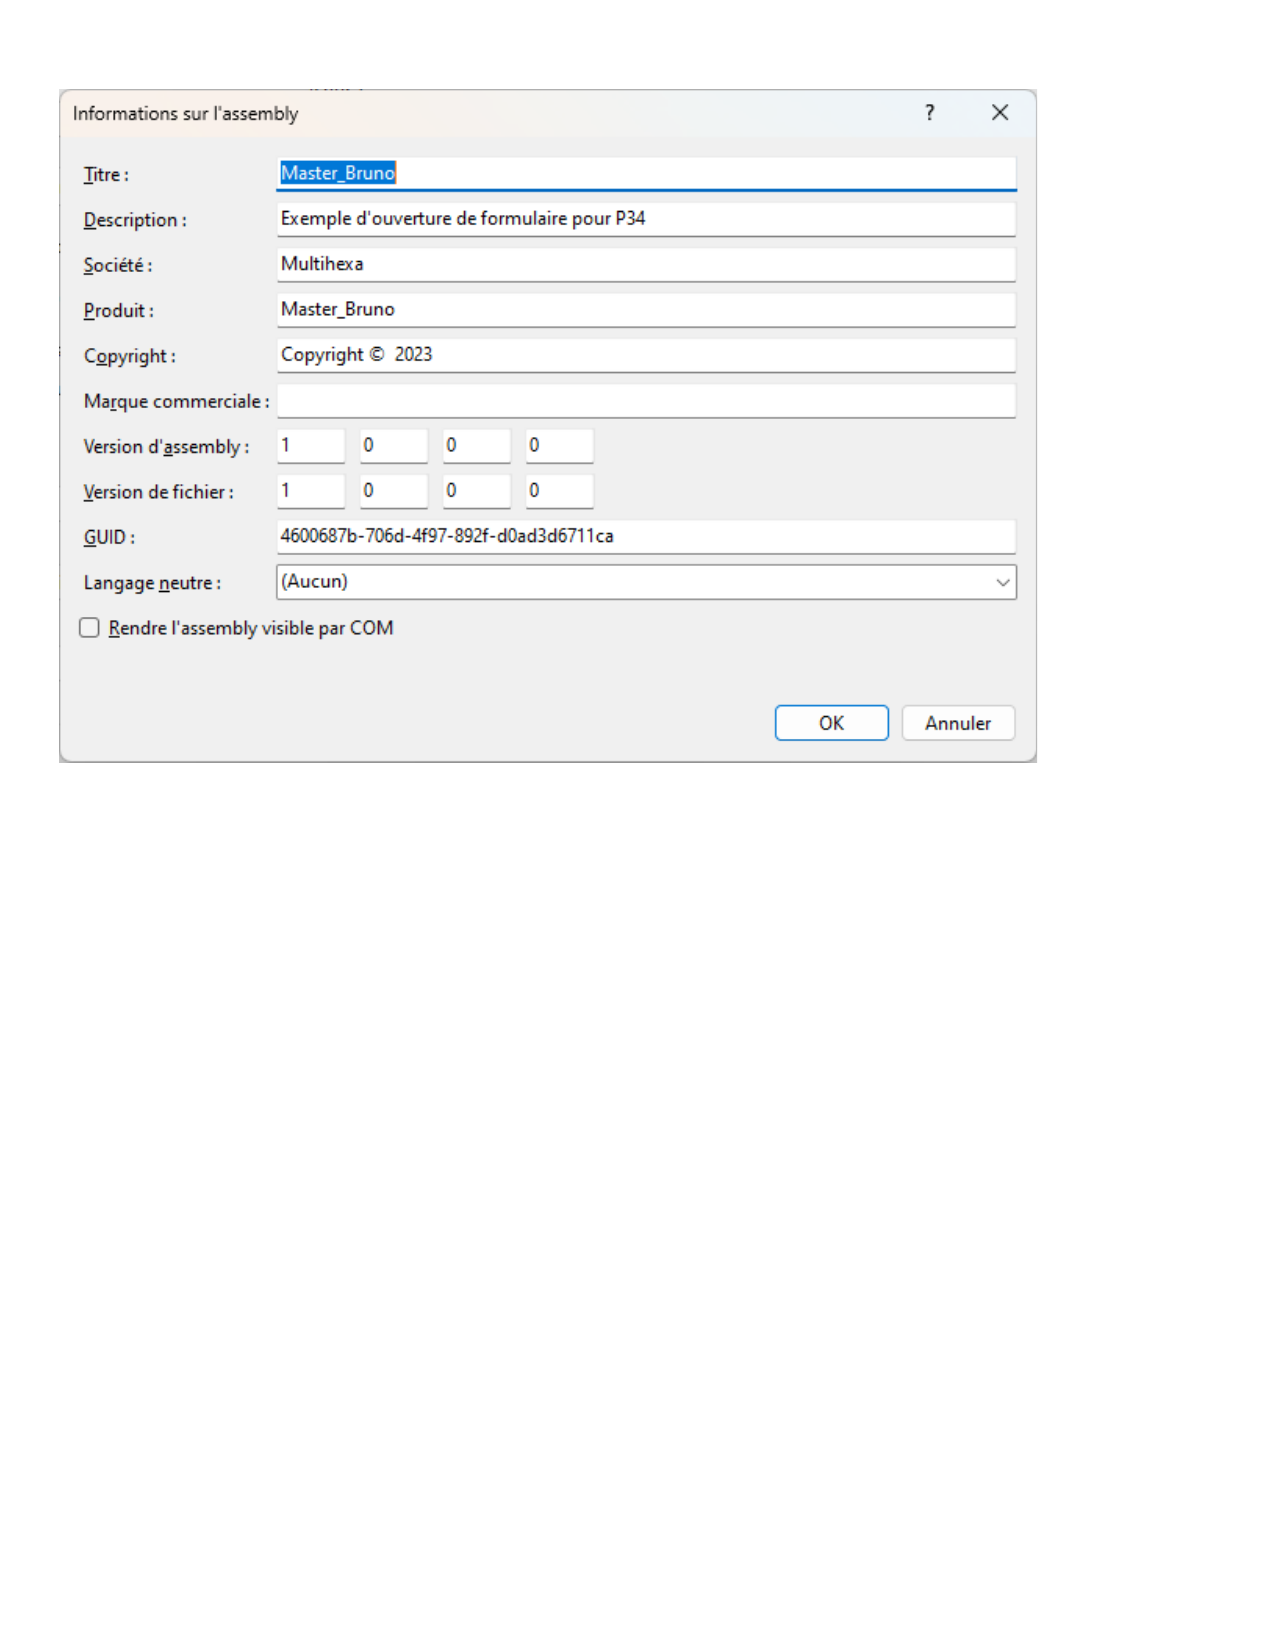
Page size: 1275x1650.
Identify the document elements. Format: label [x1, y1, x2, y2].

picture [59, 89, 1038, 763]
